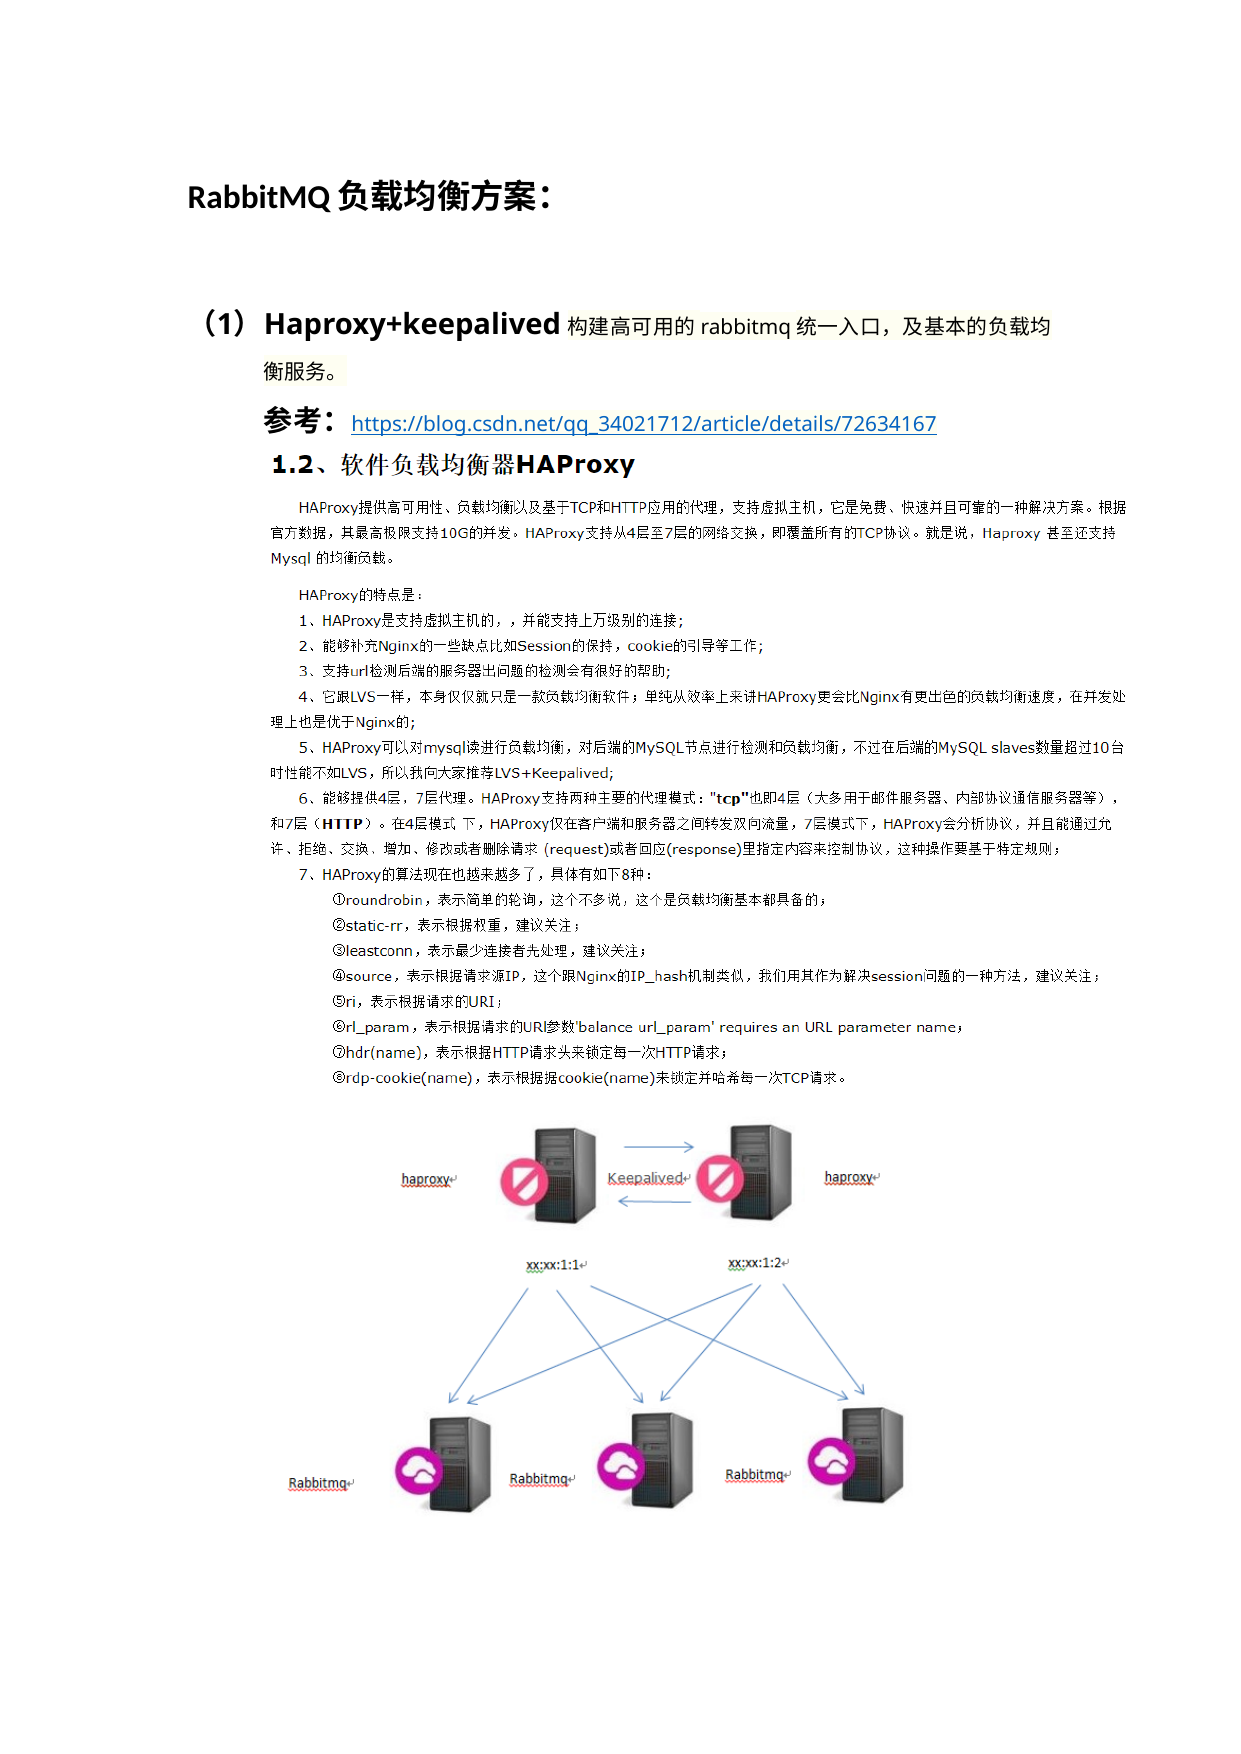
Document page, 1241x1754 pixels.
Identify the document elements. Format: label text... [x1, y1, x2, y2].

picture [263, 1101, 940, 1530]
list Haproxy+keepalived构建高可用的rabbitmq统一入口，及基本的负载均衡服务。 [187, 289, 1053, 387]
subtitle RabbitMQ负载均衡方案： [187, 162, 1053, 227]
list 参考：https://blog.csdn.net/qq_34021712/article/details/72634167 [264, 387, 1053, 451]
picture [263, 451, 1129, 1092]
